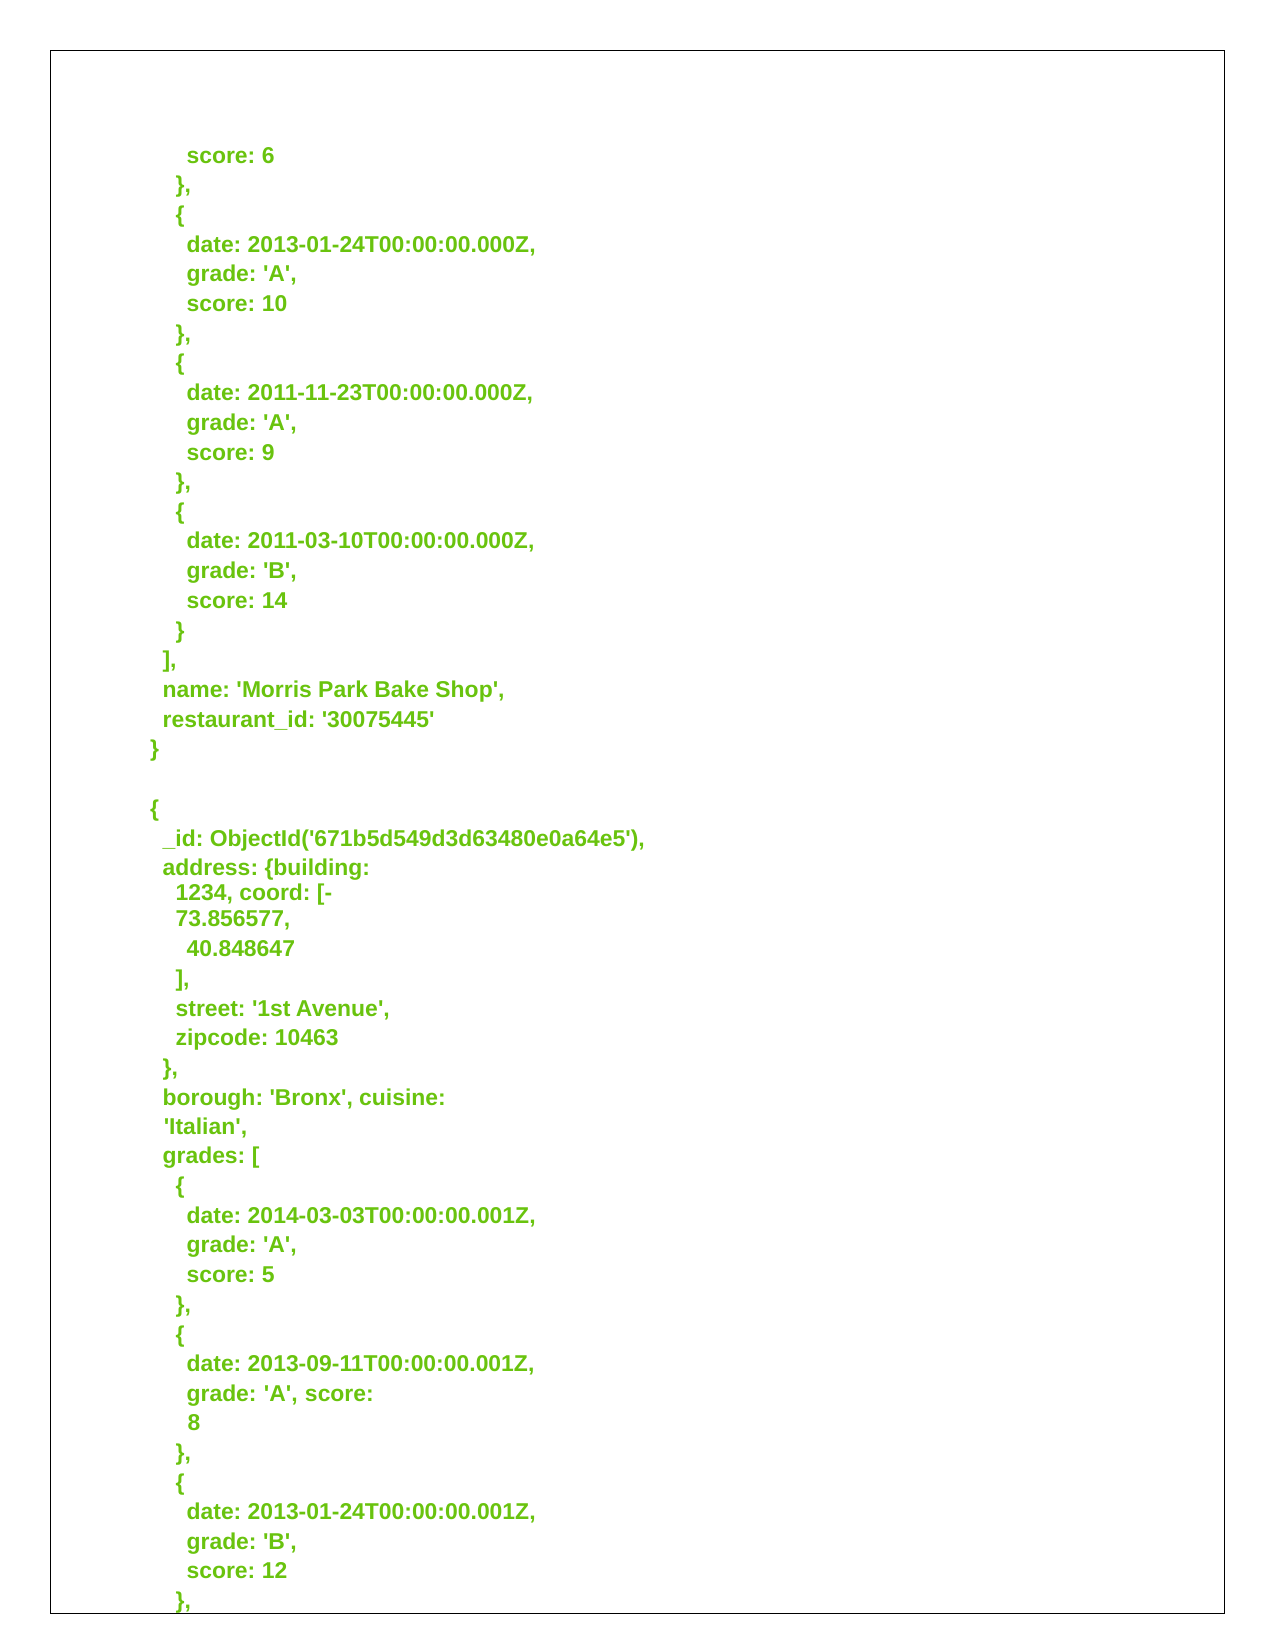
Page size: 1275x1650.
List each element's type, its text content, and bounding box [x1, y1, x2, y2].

text _id: ObjectId('671b5d549d3d63480e0a64e5'), [162, 825, 1152, 851]
text ], [175, 965, 543, 991]
text }, [175, 171, 543, 198]
text { [175, 349, 543, 376]
text 40.848647 [186, 935, 543, 961]
text { [150, 795, 543, 822]
text }, [175, 320, 543, 346]
text score: 10 [186, 290, 543, 316]
text grade: 'A', score: 8 [186, 1380, 374, 1435]
text { [175, 1468, 543, 1495]
text date: 2011-03-10T00:00:00.000Z, [186, 527, 543, 554]
text }, [175, 1439, 543, 1465]
text score: 9 [186, 438, 543, 465]
text { [175, 1321, 543, 1347]
text restaurant_id: '30075445' [162, 706, 543, 732]
text ], [162, 646, 543, 673]
text grade: 'B', [186, 557, 543, 583]
text { [175, 201, 543, 227]
text date: 2011-11-23T00:00:00.000Z, [186, 379, 543, 405]
text }, [175, 468, 543, 494]
text { [175, 498, 543, 524]
text grade: 'A', [186, 1231, 543, 1258]
text score: 6 [186, 142, 543, 168]
text date: 2013-09-11T00:00:00.001Z, [186, 1350, 543, 1377]
text } [150, 735, 543, 762]
text name: 'Morris Park Bake Shop', [162, 676, 543, 702]
text grade: 'A', [186, 260, 543, 287]
text } [175, 617, 543, 643]
text score: 12 [186, 1557, 543, 1584]
text address: {building: 1234, coord: [-73.856577, [162, 854, 376, 931]
text grades: [ [162, 1142, 543, 1169]
text date: 2013-01-24T00:00:00.001Z, [186, 1498, 543, 1524]
text borough: 'Bronx', cuisine: 'Italian', [162, 1083, 446, 1139]
text date: 2014-03-03T00:00:00.001Z, [186, 1202, 543, 1228]
text }, [175, 1291, 543, 1317]
text grade: 'B', [186, 1528, 543, 1554]
text { [175, 1172, 543, 1198]
text score: 14 [186, 587, 543, 613]
text }, [175, 1587, 543, 1613]
text street: '1st Avenue', [175, 994, 543, 1021]
text grade: 'A', [186, 409, 543, 435]
text }, [162, 1054, 543, 1080]
text zipcode: 10463 [175, 1024, 543, 1051]
text date: 2013-01-24T00:00:00.000Z, [186, 231, 543, 257]
text score: 5 [186, 1261, 543, 1287]
